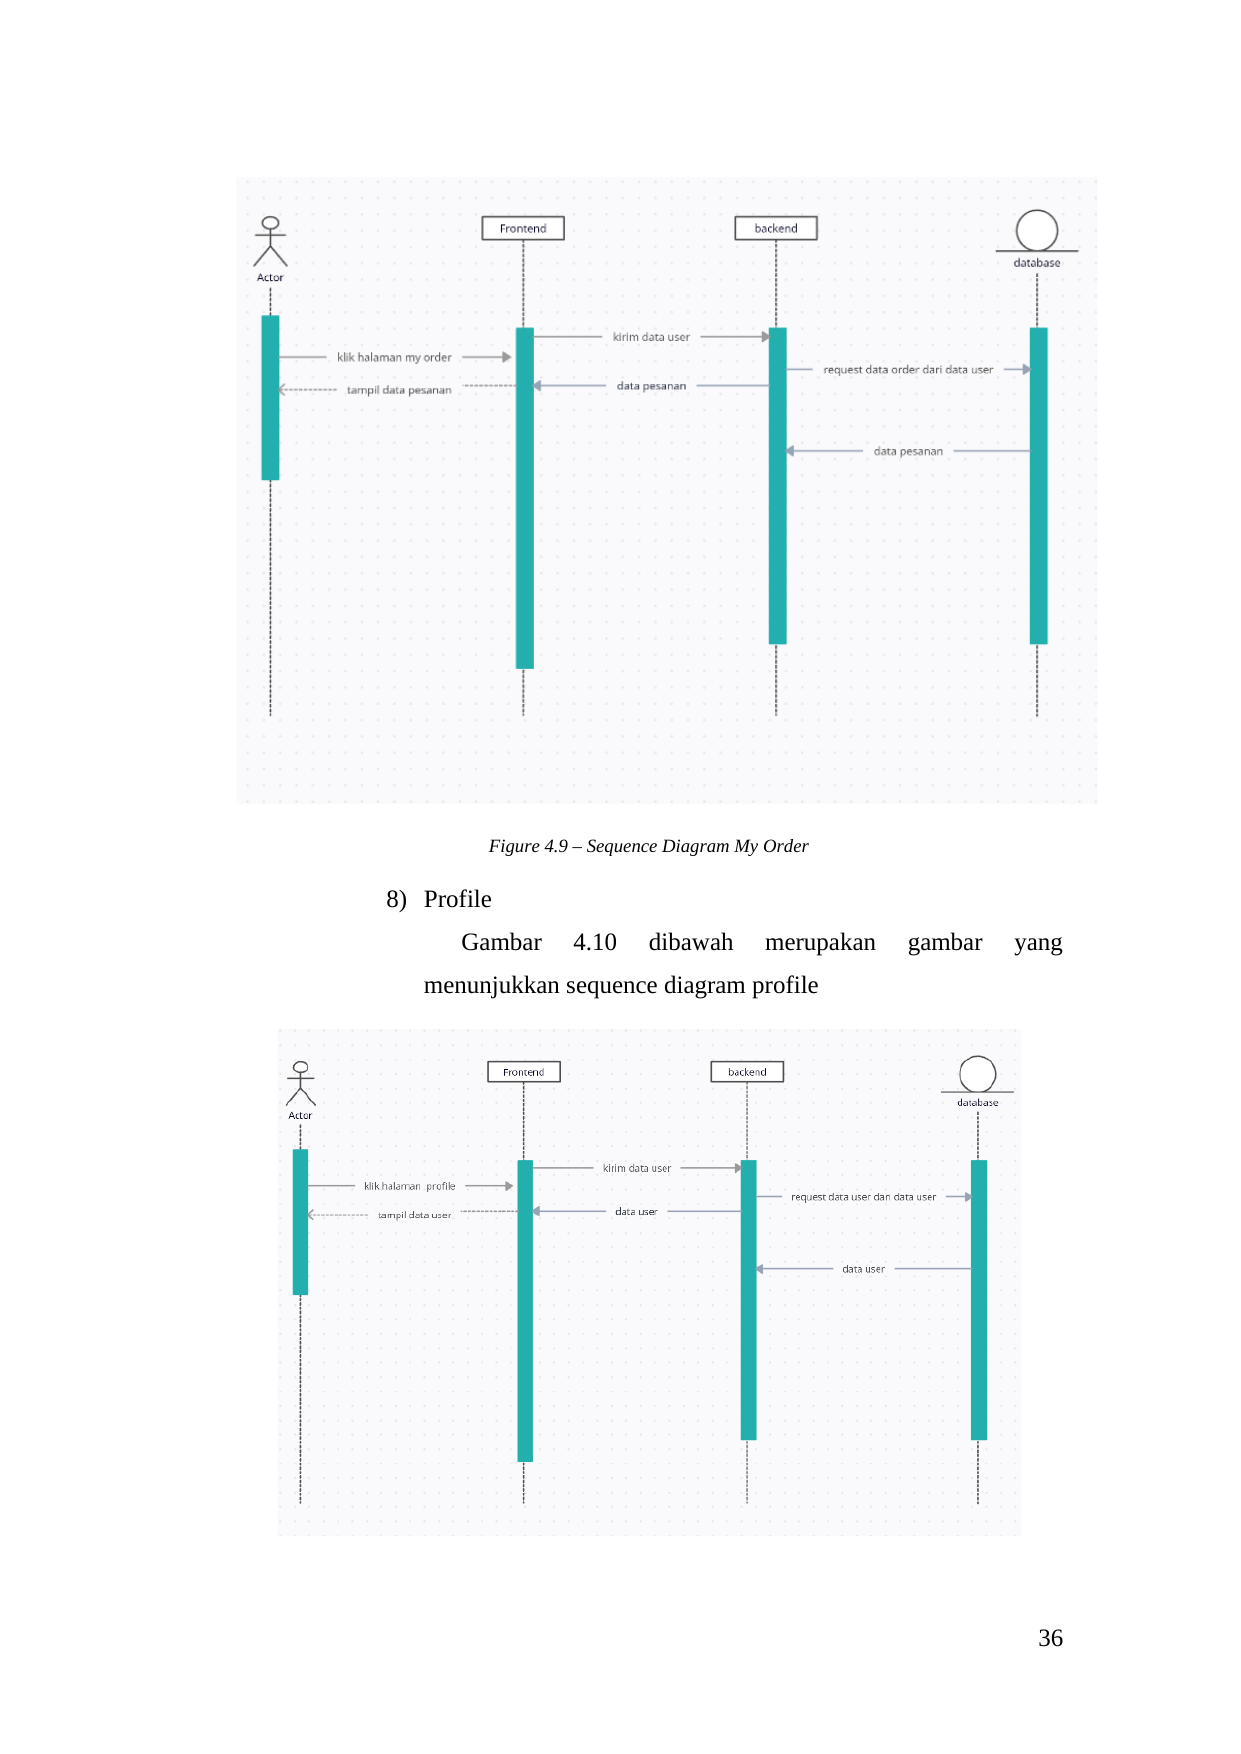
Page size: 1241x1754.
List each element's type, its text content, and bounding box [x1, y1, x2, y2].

picture [236, 177, 1098, 804]
list Gambar 4.10 dibawah merupakan gambar yang menunjukkan sequence diagram profile [424, 927, 1063, 999]
list Profile [386, 884, 1063, 912]
picture [277, 1029, 1022, 1536]
text Figure 4.9 – Sequence Diagram My Order [236, 835, 1063, 856]
